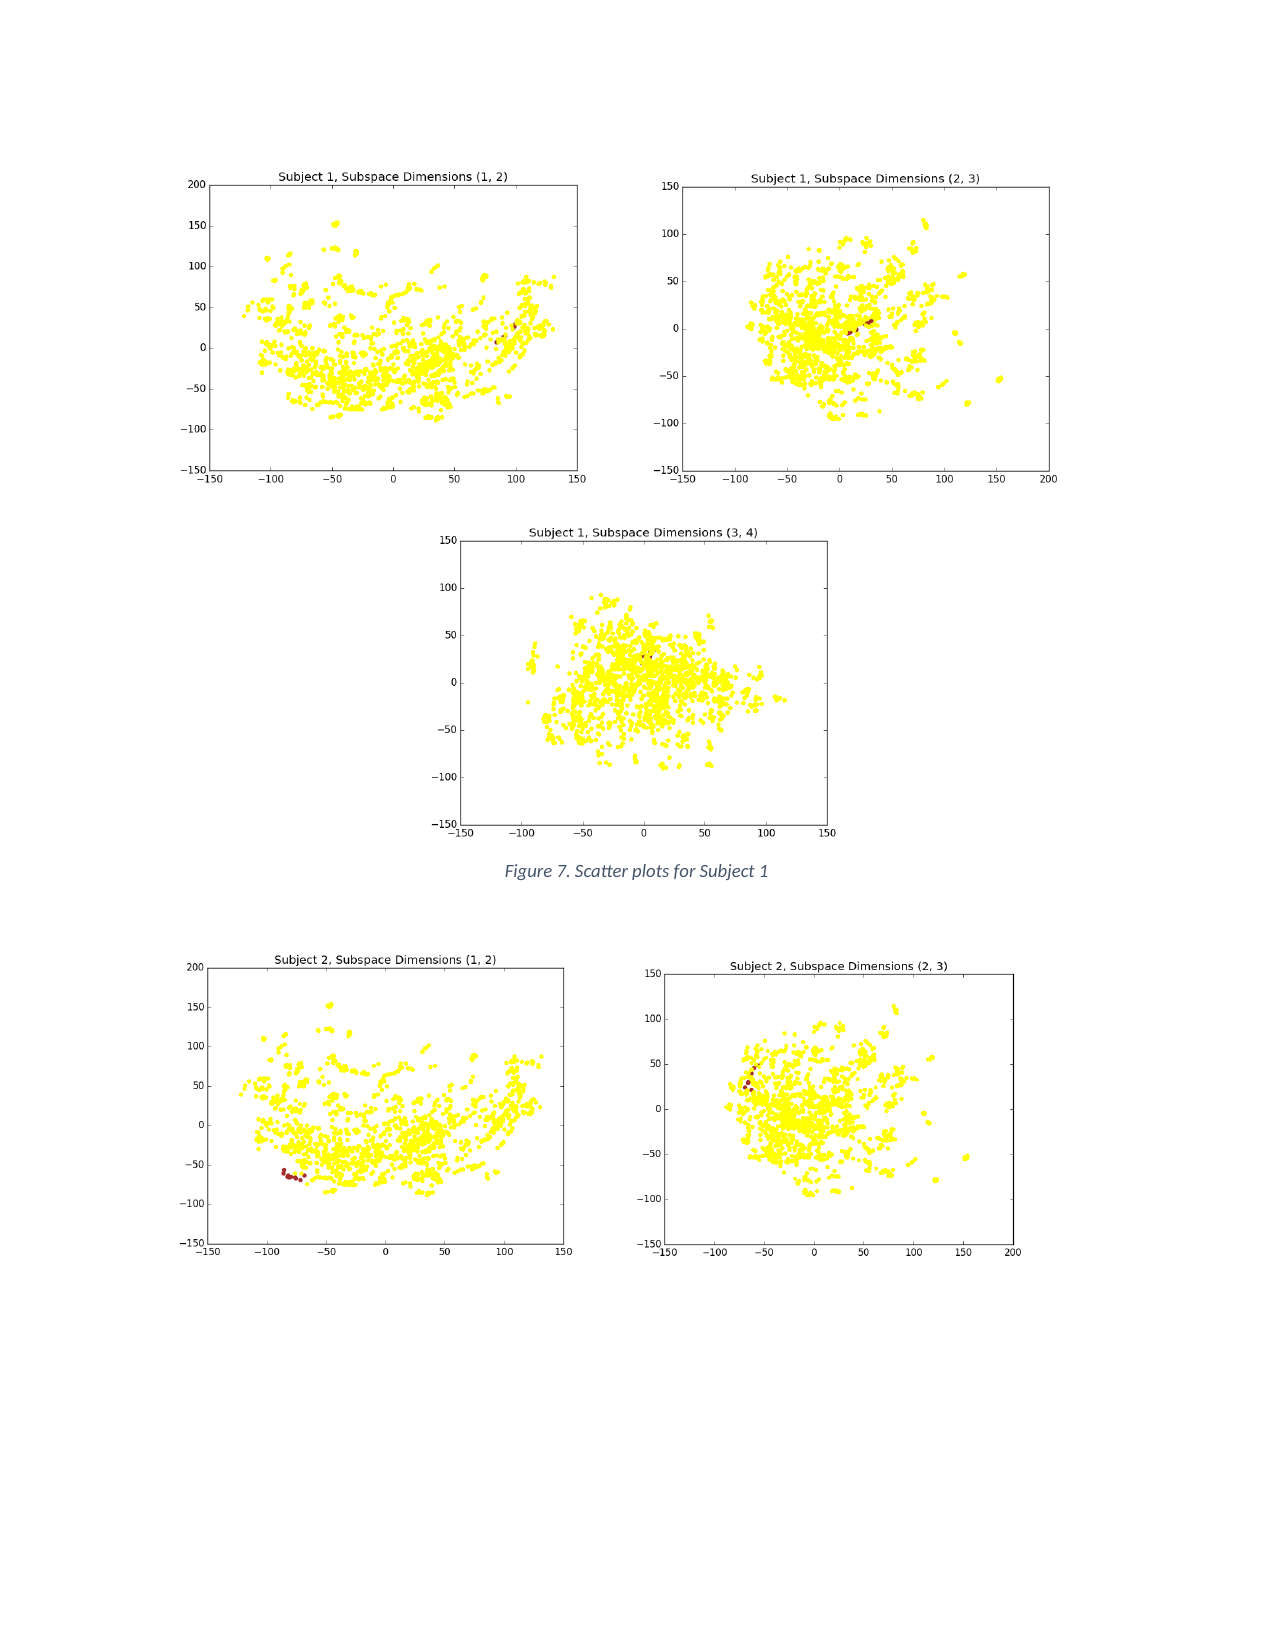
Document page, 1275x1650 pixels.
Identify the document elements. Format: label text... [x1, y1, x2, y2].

text Figure 7. Scatter plots for Subject 1 [150, 859, 1125, 882]
picture [150, 150, 1095, 860]
picture [150, 933, 1058, 1278]
